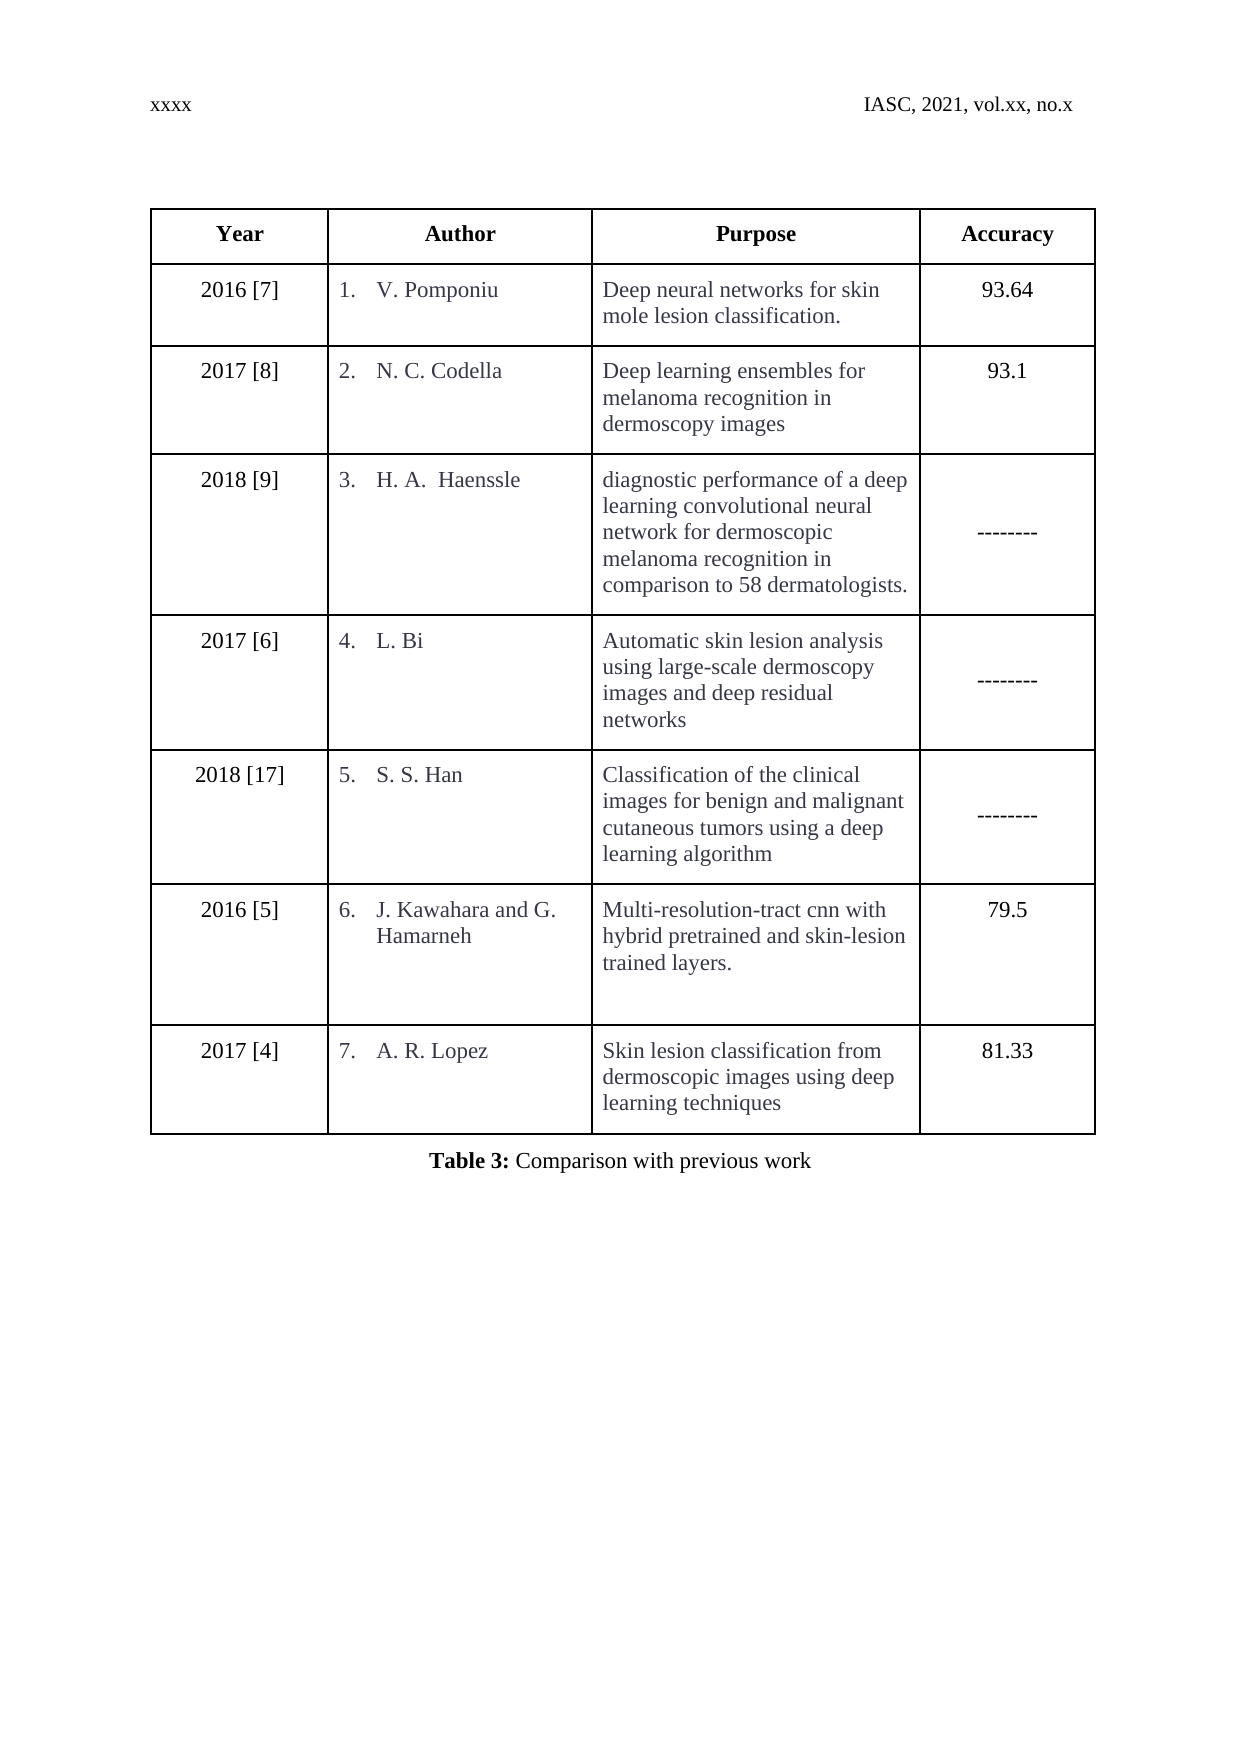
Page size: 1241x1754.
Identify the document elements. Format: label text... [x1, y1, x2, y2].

table_cell Deep neural networks for skin mole lesion classification. [593, 265, 919, 345]
table_cell A. R. Lopez [329, 1026, 591, 1132]
table_cell H. A. Haenssle [329, 455, 591, 614]
table_cell V. Pomponiu [329, 265, 591, 345]
table_cell N. C. Codella [329, 347, 591, 453]
table_cell L. Bi [329, 616, 591, 749]
table_cell Deep learning ensembles for melanoma recognition in dermoscopy images [593, 347, 919, 453]
table_cell 2017 [6] [152, 616, 327, 749]
table_cell Skin lesion classification from dermoscopic images using deep learning techniques [593, 1026, 919, 1132]
table_cell 2018 [9] [152, 455, 327, 614]
table_cell diagnostic performance of a deep learning convolutional neural network for dermoscopic melanoma recognition in comparison to 58 dermatologists. [593, 455, 919, 614]
table_header Year [152, 210, 327, 263]
table_cell 2016 [7] [152, 265, 327, 345]
table_cell 2018 [17] [152, 751, 327, 883]
table_cell Classification of the clinical images for benign and malignant cutaneous tumors using a deep learning algorithm [593, 751, 919, 883]
table_header Accuracy [921, 210, 1094, 263]
table_cell 2017 [8] [152, 347, 327, 453]
table_header Purpose [593, 210, 919, 263]
table_cell -------- [921, 455, 1094, 614]
table_cell -------- [921, 751, 1094, 883]
table_cell -------- [921, 616, 1094, 749]
table_cell 2017 [4] [152, 1026, 327, 1132]
table_header Author [329, 210, 591, 263]
table_cell Automatic skin lesion analysis using large-scale dermoscopy images and deep residual networks [593, 616, 919, 749]
table_cell J. Kawahara and G. Hamarneh [329, 885, 591, 1024]
table_cell 93.1 [921, 347, 1094, 453]
table_cell Multi-resolution-tract cnn with hybrid pretrained and skin-lesion trained layers. [593, 885, 919, 1024]
table_cell S. S. Han [329, 751, 591, 883]
table_cell 79.5 [921, 885, 1094, 1024]
table_cell 93.64 [921, 265, 1094, 345]
text Table 3: Comparison with previous work [150, 1147, 1090, 1173]
table_cell 81.33 [921, 1026, 1094, 1132]
table_cell 2016 [5] [152, 885, 327, 1024]
